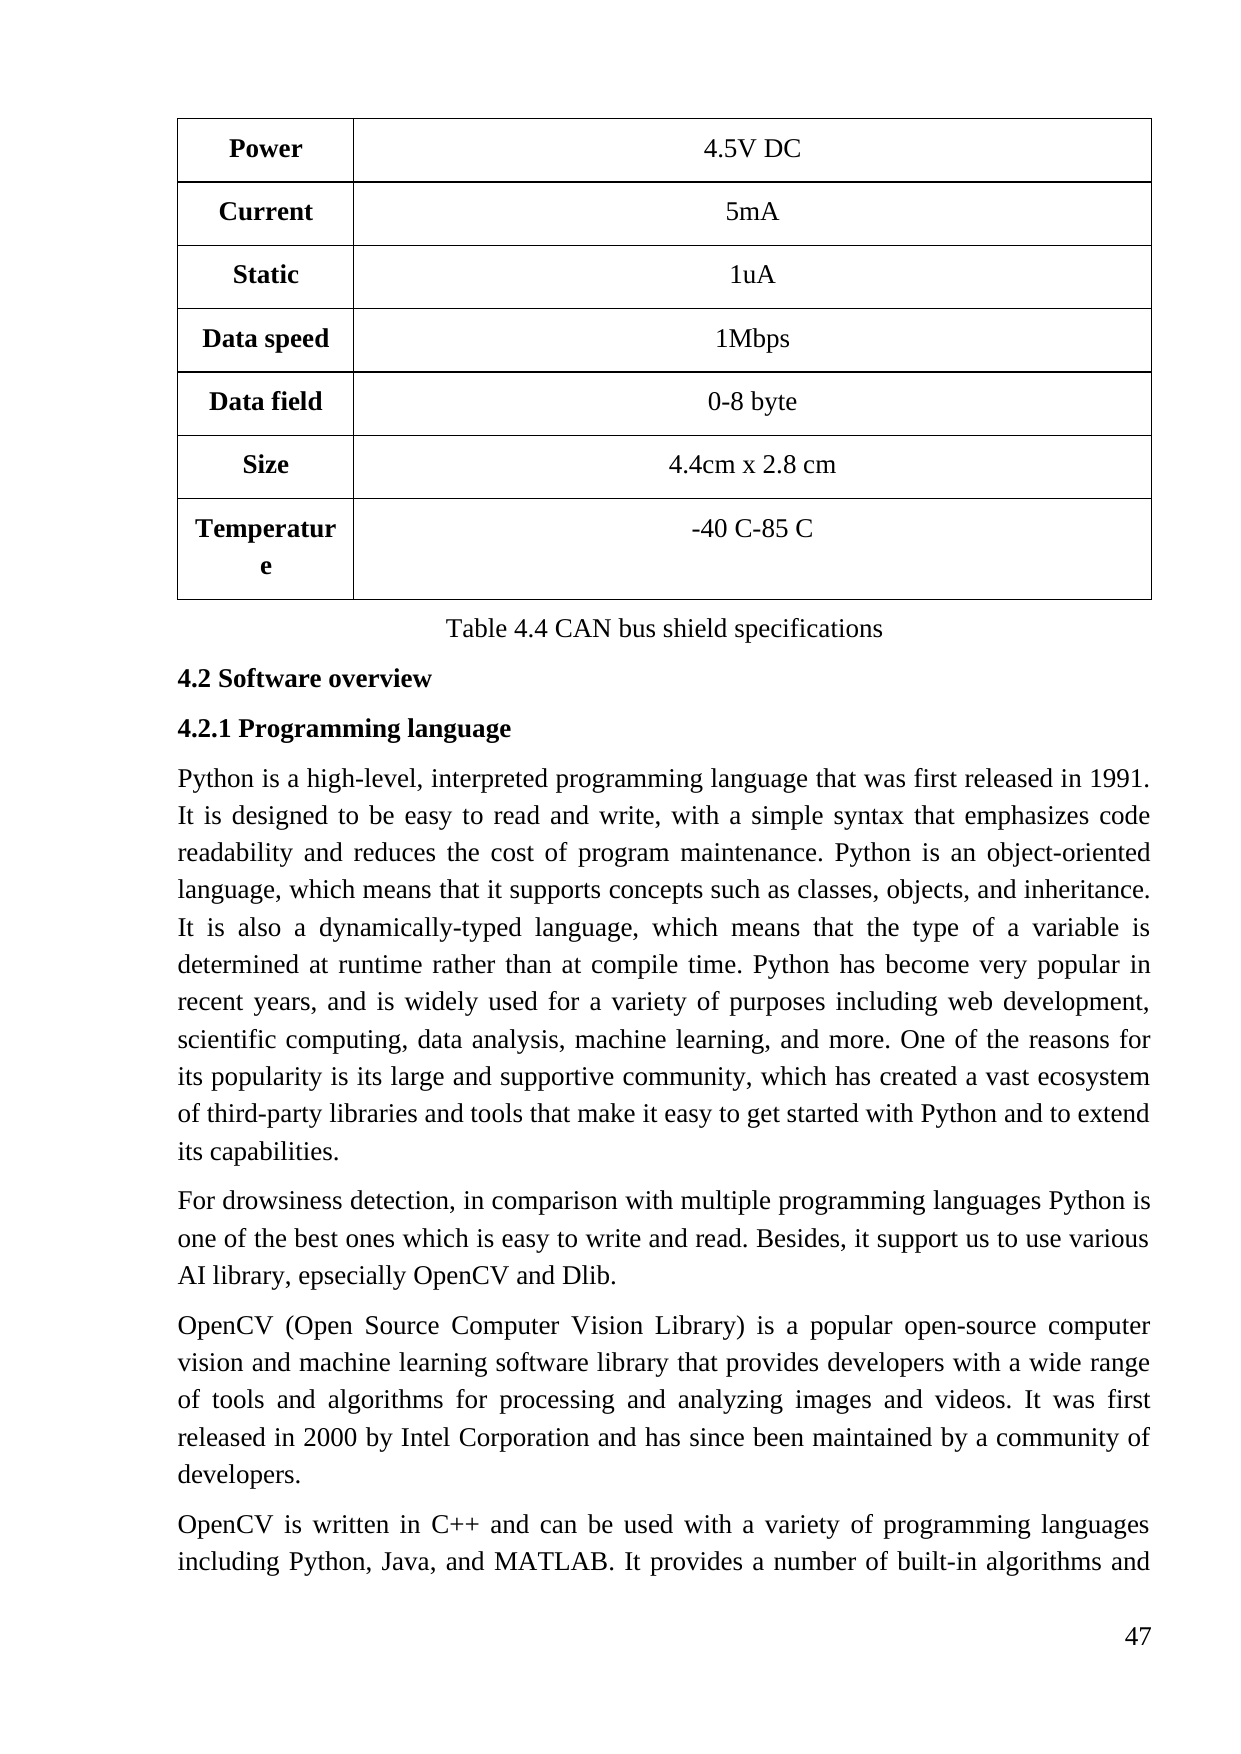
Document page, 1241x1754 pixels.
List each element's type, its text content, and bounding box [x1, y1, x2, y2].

text OpenCV (Open Source Computer Vision Library) is a popular open-source computer vision and machine learning software library that provides developers with a wide range of tools and algorithms for processing and analyzing images and videos. It was first released in 2000 by Intel Corporation and has since been maintained by a community of developers. [177, 1309, 1152, 1489]
table_cell Size [178, 436, 353, 498]
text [177, 1508, 1152, 1576]
table_cell 0-8 byte [354, 373, 1151, 435]
subtitle Programming language [177, 712, 1152, 743]
table_cell 1uA [354, 246, 1151, 308]
text Python is a high-level, interpreted programming language that was first released in 1991. It is designed to be easy to read and write, with a simple syntax that emphasizes code readability and reduces the cost of program maintenance. Python is an object-oriented language, which means that it supports concepts such as classes, objects, and inheritance. It is also a dynamically-typed language, which means that the type of a variable is determined at runtime rather than at compile time. Python has become very popular in recent years, and is widely used for a variety of purposes including web development, scientific computing, data analysis, machine learning, and more. One of the reasons for its popularity is its large and supportive community, which has created a vast ecosystem of third-party libraries and tools that make it easy to get started with Python and to extend its capabilities. [177, 762, 1152, 1166]
table_cell 1Mbps [354, 309, 1151, 371]
table_cell 5mA [354, 183, 1151, 245]
text For drowsiness detection, in comparison with multiple programming languages Python is one of the best ones which is easy to write and read. Besides, it support us to use various AI library, epsecially OpenCV and Dlib. [177, 1184, 1152, 1290]
table_cell 4.5V DC [354, 119, 1151, 181]
text Table 4.4 CAN bus shield specifications [177, 612, 1152, 643]
table_cell Data speed [178, 309, 353, 371]
subtitle Software overview [177, 662, 1152, 693]
table_cell Power [178, 119, 353, 181]
table_cell Temperature [178, 499, 353, 599]
table_cell Data field [178, 373, 353, 435]
table_cell Current [178, 183, 353, 245]
table_cell 4.4cm x 2.8 cm [354, 436, 1151, 498]
table_cell -40 C-85 C [354, 499, 1151, 599]
table_cell Static [178, 246, 353, 308]
